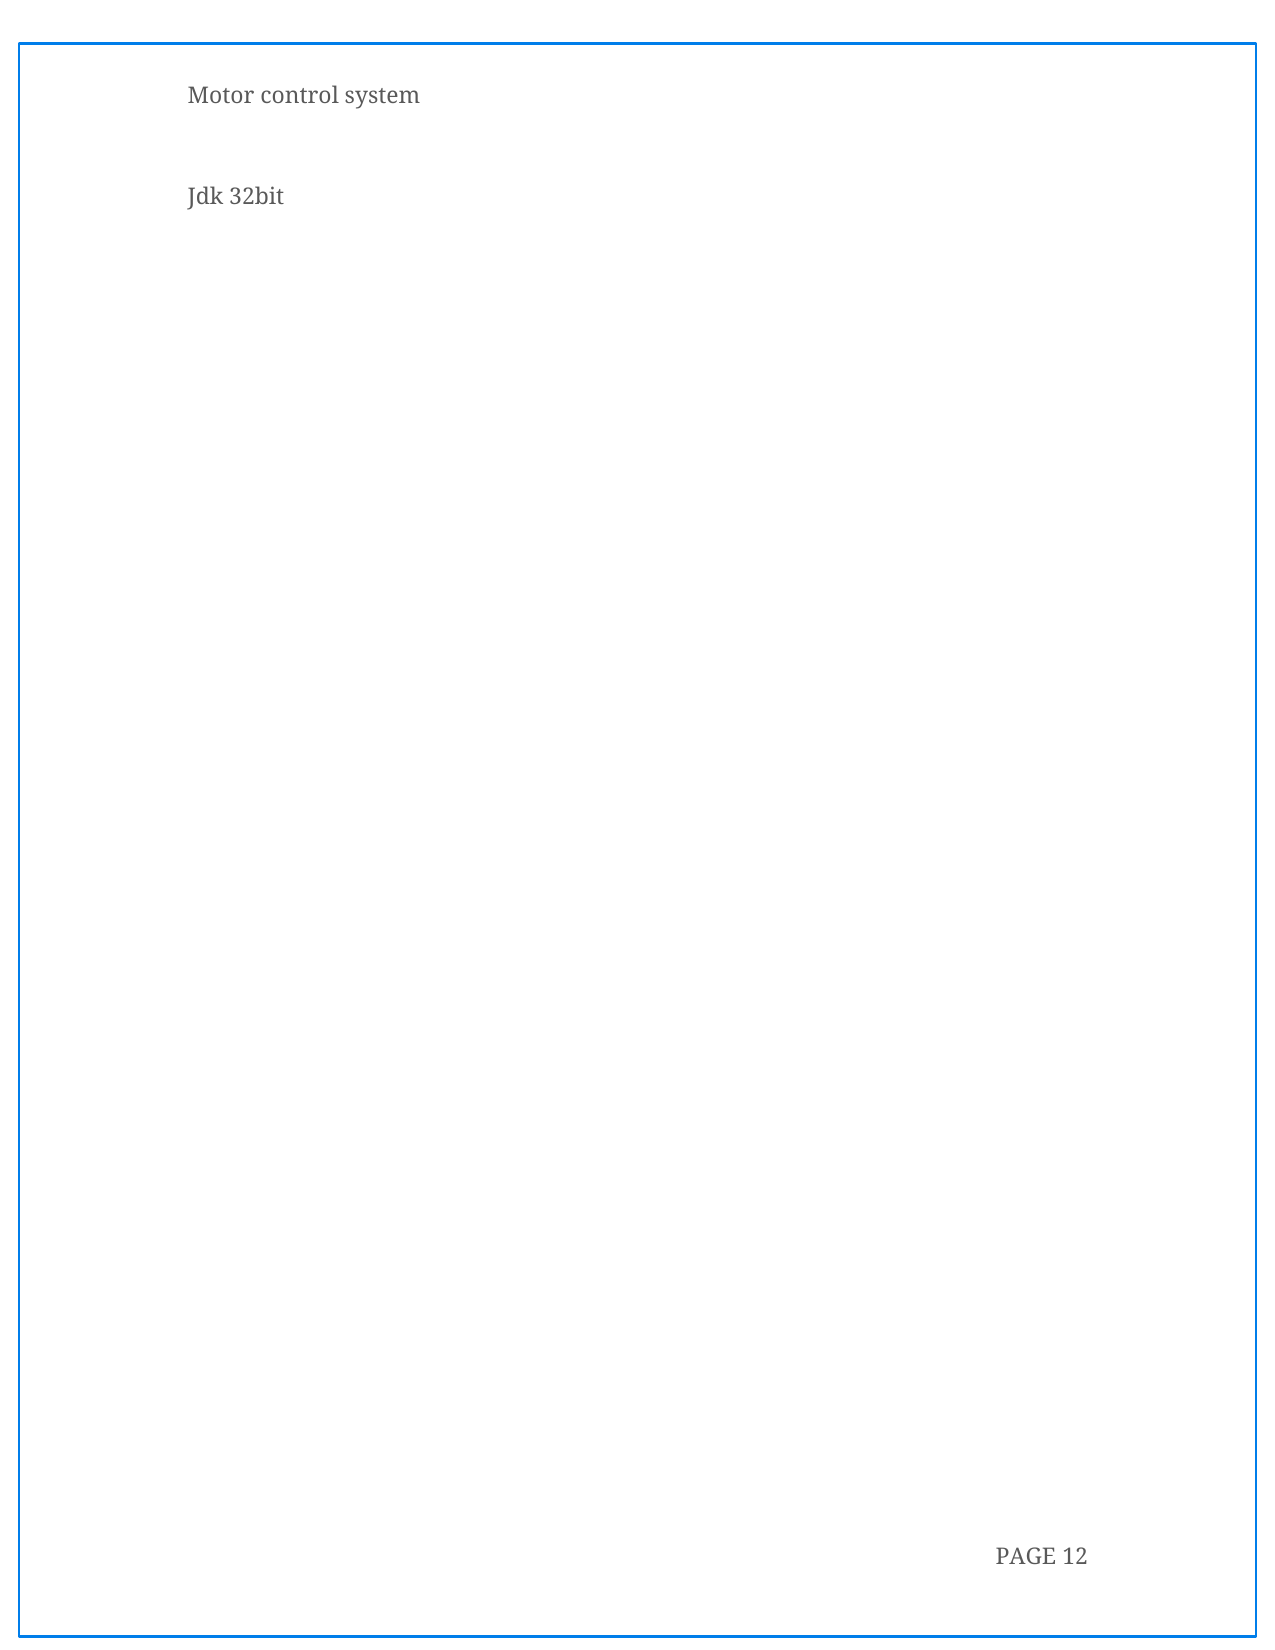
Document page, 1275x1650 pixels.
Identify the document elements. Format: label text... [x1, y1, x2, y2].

text Jdk 32bit [187, 180, 1087, 211]
